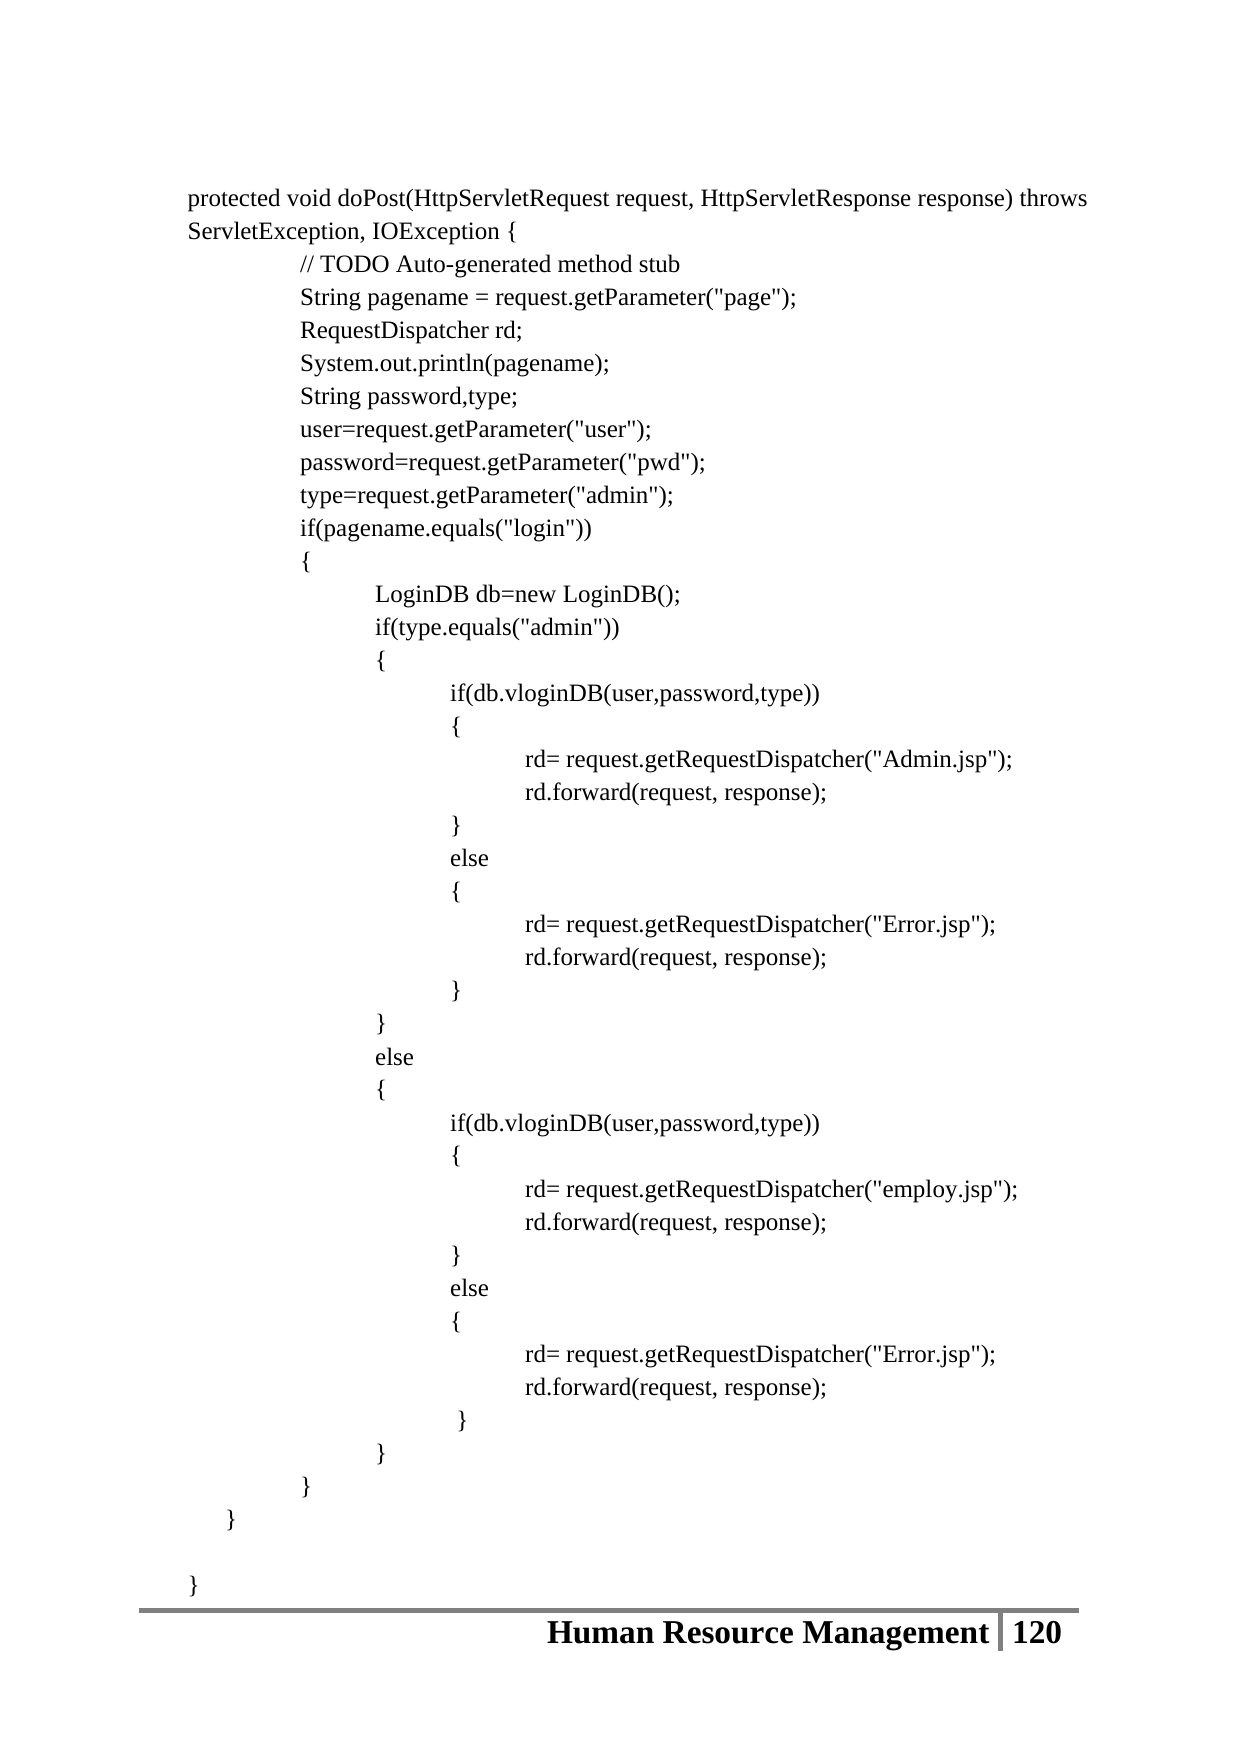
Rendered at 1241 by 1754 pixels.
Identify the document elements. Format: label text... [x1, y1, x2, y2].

text user=request.getParameter("user"); [187, 414, 1090, 443]
text } [187, 1008, 1090, 1037]
text rd.forward(request, response); [187, 1207, 1090, 1235]
text { [187, 711, 1090, 740]
text } [187, 1240, 1090, 1268]
text rd= request.getRequestDispatcher("employ.jsp"); [187, 1174, 1090, 1202]
text } [187, 810, 1090, 839]
text rd= request.getRequestDispatcher("Error.jsp"); [187, 1339, 1090, 1367]
text if(db.vloginDB(user,password,type)) [187, 678, 1090, 707]
text type=request.getParameter("admin"); [187, 480, 1090, 509]
text } [187, 976, 1090, 1004]
text rd.forward(request, response); [187, 1372, 1090, 1401]
text RequestDispatcher rd; [187, 315, 1090, 344]
text System.out.println(pagename); [187, 348, 1090, 377]
text { [187, 1306, 1090, 1334]
text rd= request.getRequestDispatcher("Admin.jsp"); [187, 744, 1090, 773]
text password=request.getParameter("pwd"); [187, 447, 1090, 476]
text if(db.vloginDB(user,password,type)) [187, 1108, 1090, 1136]
text // TODO Auto-generated method stub [187, 249, 1090, 278]
text else [187, 843, 1090, 872]
text { [187, 1141, 1090, 1169]
text LoginDB db=new LoginDB(); [187, 579, 1090, 608]
text if(type.equals("admin")) [187, 612, 1090, 641]
text } [187, 1471, 1090, 1499]
text } [187, 1570, 1090, 1599]
text String pagename = request.getParameter("page"); [187, 282, 1090, 311]
text if(pagename.equals("login")) [187, 513, 1090, 542]
text rd.forward(request, response); [187, 942, 1090, 971]
text else [187, 1273, 1090, 1301]
text } [187, 1438, 1090, 1467]
text { [187, 1074, 1090, 1103]
text } [187, 1504, 1090, 1533]
text { [187, 876, 1090, 905]
text rd.forward(request, response); [187, 777, 1090, 806]
text else [187, 1042, 1090, 1070]
text rd= request.getRequestDispatcher("Error.jsp"); [187, 909, 1090, 938]
text protected void doPost(HttpServletRequest request, HttpServletResponse response) throws ServletException, IOException { [187, 183, 1090, 245]
text { [187, 645, 1090, 674]
text } [187, 1405, 1090, 1433]
text { [187, 546, 1090, 575]
text String password,type; [187, 381, 1090, 410]
